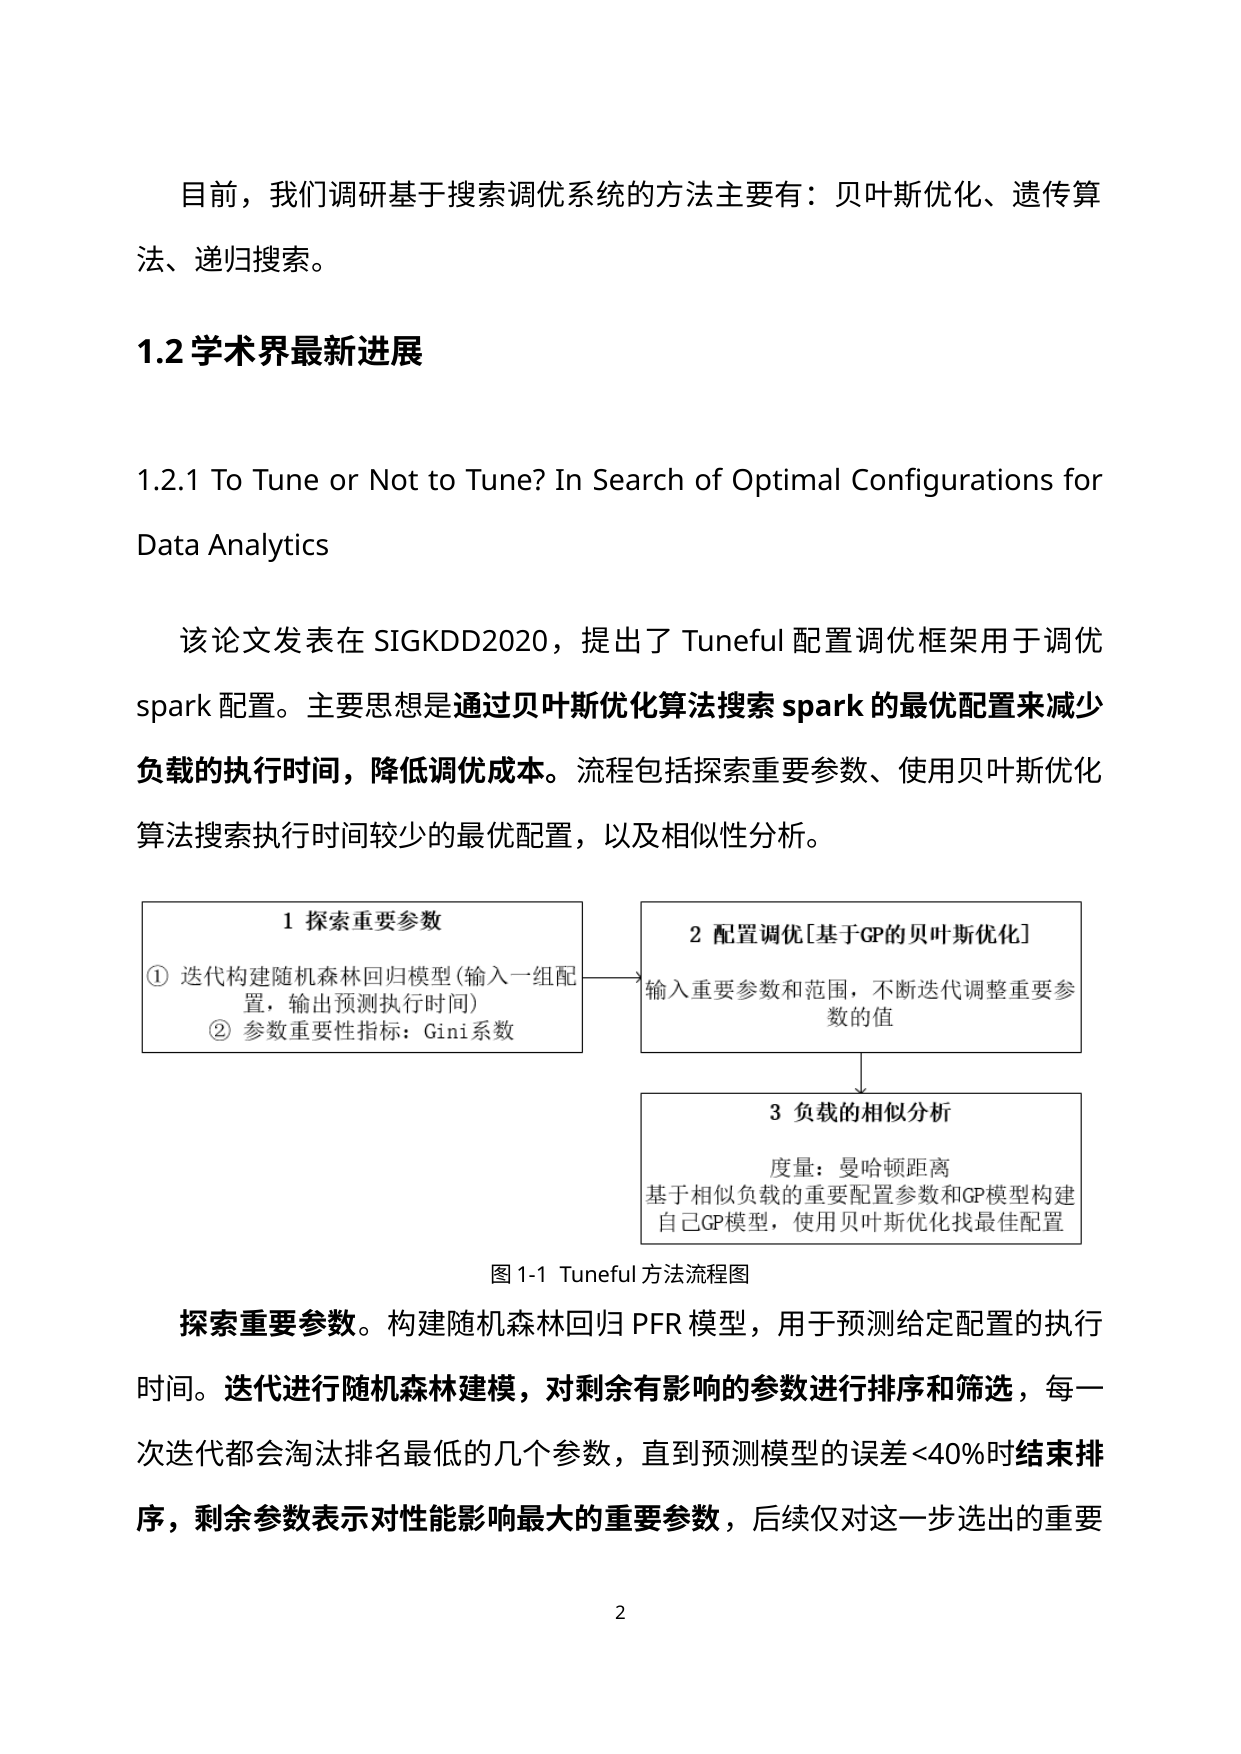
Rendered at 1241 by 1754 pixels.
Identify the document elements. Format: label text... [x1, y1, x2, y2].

subtitle 1.2.1 To Tune or Not to Tune? In Search of Optimal Configurations for Data Analytics [136, 446, 1104, 576]
text 目前，我们调研基于搜索调优系统的方法主要有：贝叶斯优化、遗传算法、递归搜索。 [136, 160, 1104, 290]
subtitle 1.2学术界最新进展 [136, 317, 1104, 382]
text 该论文发表在SIGKDD2020，提出了Tuneful配置调优框架用于调优spark配置。主要思想是通过贝叶斯优化算法搜索spark的最优配置来减少负载的执行时间，降低调优成本。流程包括探索重要参数、使用贝叶斯优化算法搜索执行时间较少的最优配置，以及相似性分析。 [136, 607, 1104, 867]
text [136, 1289, 1104, 1549]
picture [135, 899, 1092, 1248]
text 图1-1 Tuneful方法流程图 [136, 1257, 1104, 1289]
